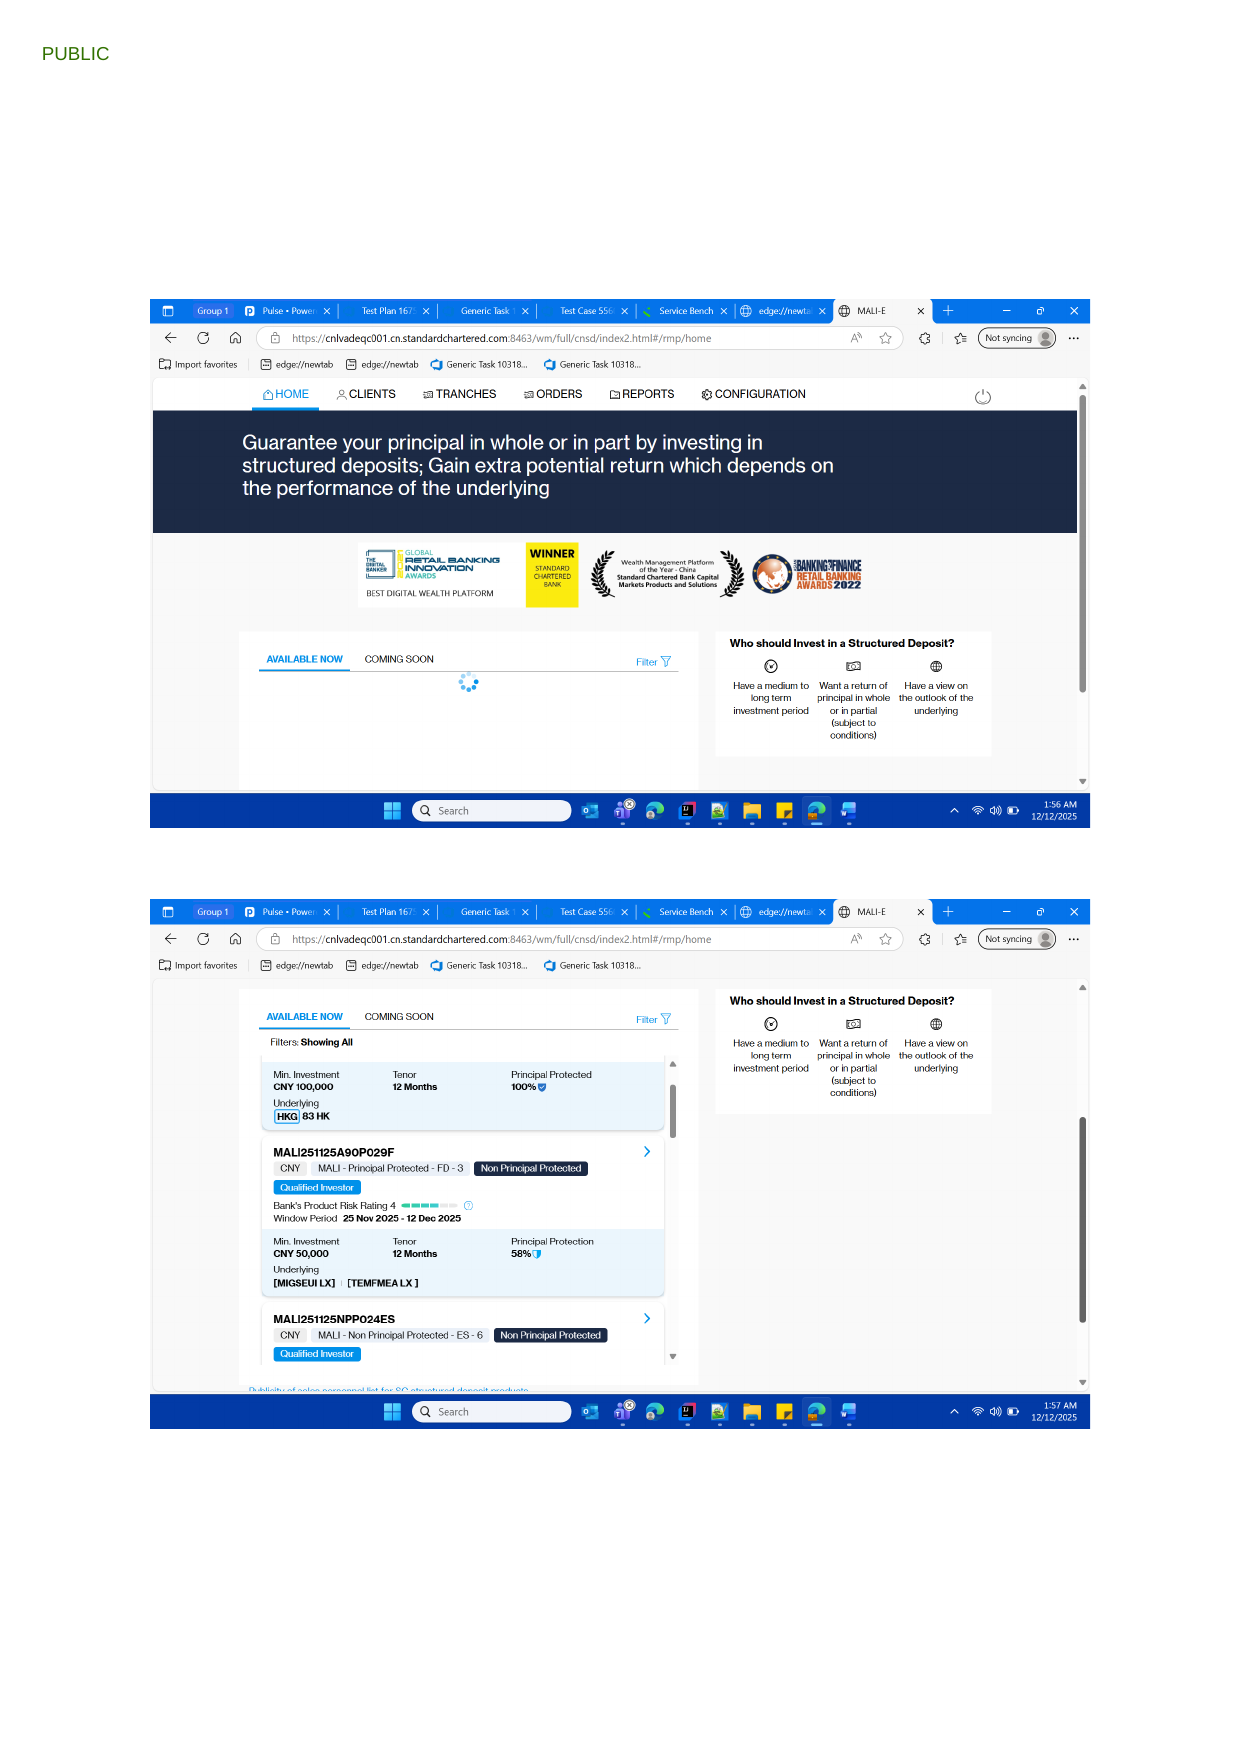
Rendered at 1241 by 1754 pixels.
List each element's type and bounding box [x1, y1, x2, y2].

picture [150, 299, 1091, 828]
picture [150, 899, 1091, 1429]
